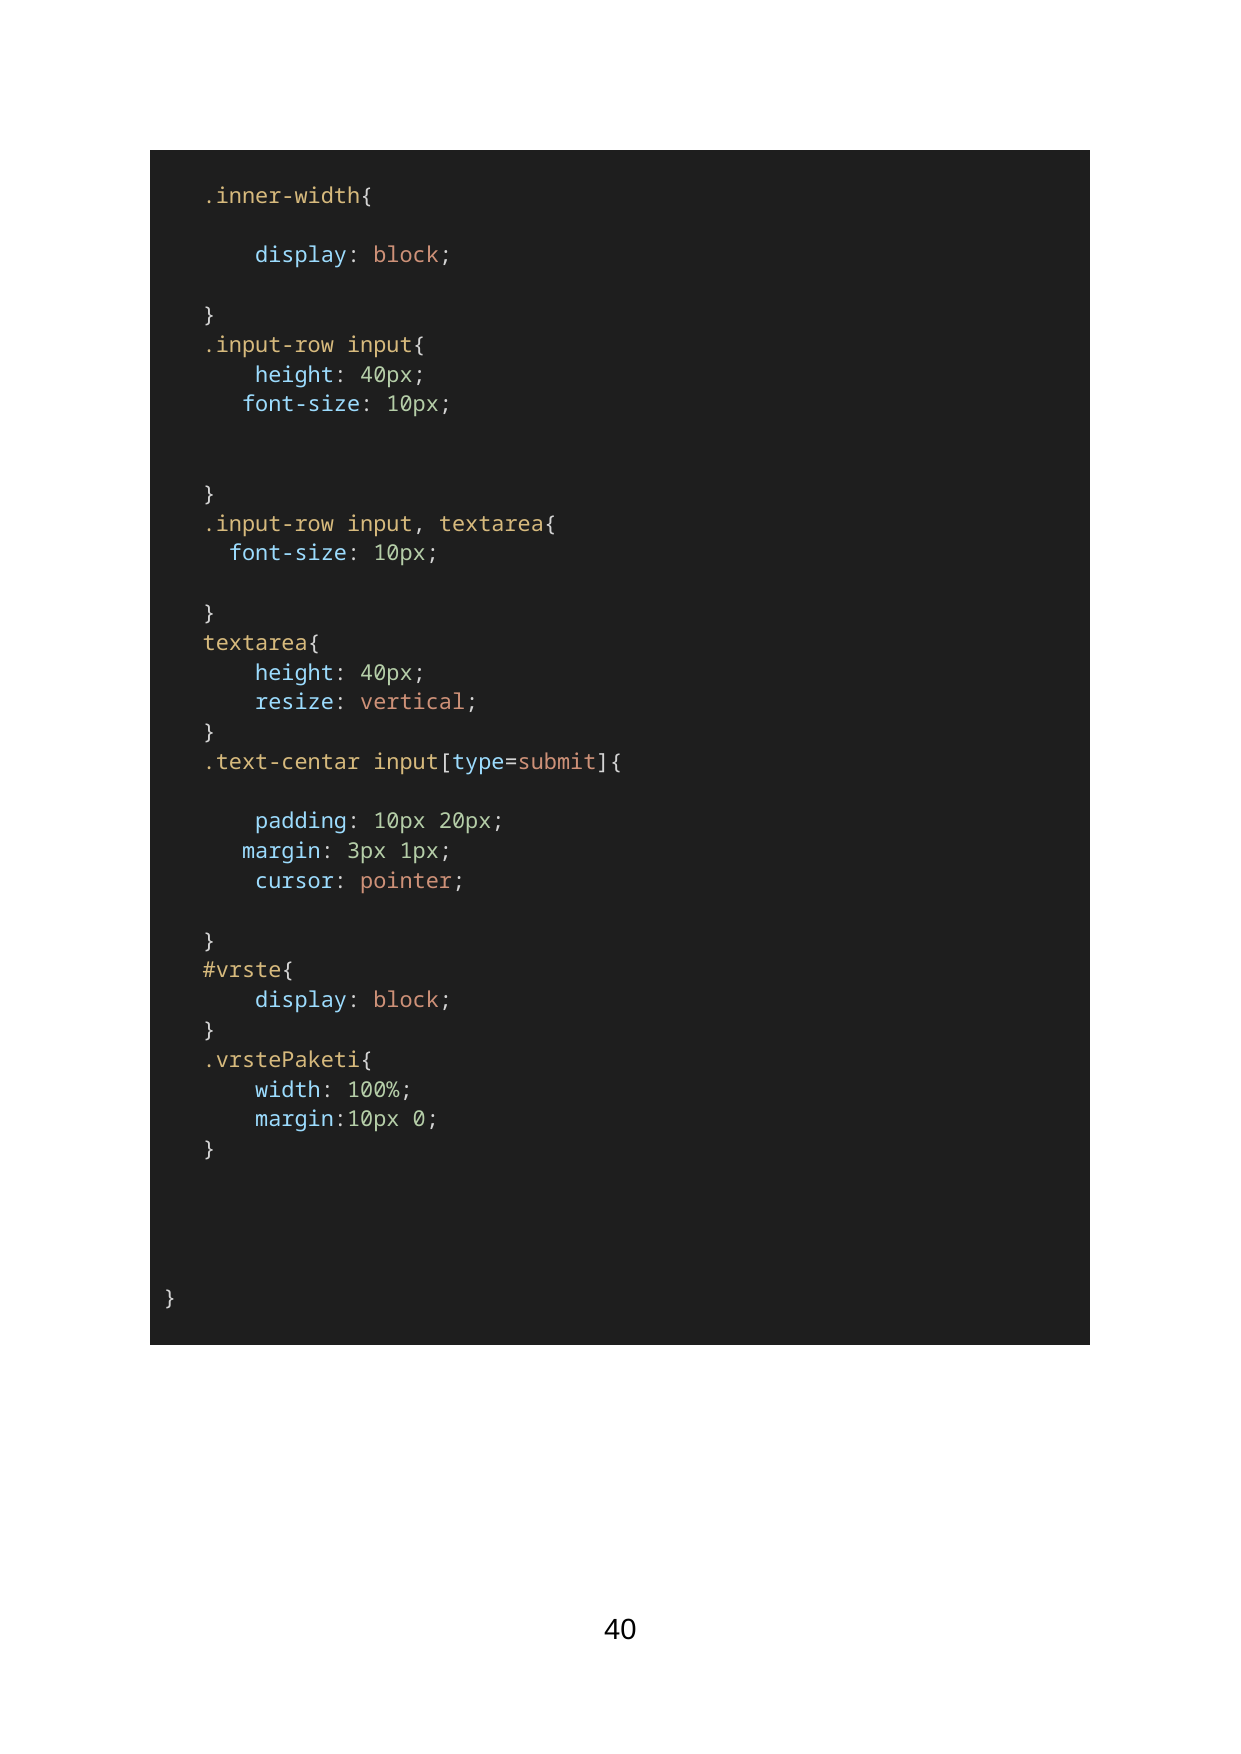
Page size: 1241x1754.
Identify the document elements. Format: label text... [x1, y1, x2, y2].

text } [150, 924, 1090, 954]
text display: block; [150, 239, 1090, 269]
text #vrste{ [150, 954, 1090, 984]
text textarea{ [150, 627, 1090, 656]
text .vrstePaketi{ [150, 1044, 1090, 1073]
text font-size: 10px; [150, 388, 1090, 418]
text height: 40px; [150, 358, 1090, 388]
text margin: 3px 1px; [150, 835, 1090, 865]
text .input-row input, textarea{ [150, 507, 1090, 537]
text cursor: pointer; [150, 865, 1090, 895]
text margin:10px 0; [150, 1103, 1090, 1133]
text .input-row input{ [150, 329, 1090, 358]
text } [150, 1282, 1090, 1345]
text width: 100%; [150, 1073, 1090, 1103]
text .text-centar input[type=submit]{ [150, 746, 1090, 776]
text } [150, 716, 1090, 746]
text font-size: 10px; [150, 537, 1090, 567]
text } [150, 597, 1090, 627]
text .inner-width{ [150, 180, 1090, 209]
text padding: 10px 20px; [150, 805, 1090, 835]
text display: block; [150, 984, 1090, 1014]
text } [150, 478, 1090, 507]
text height: 40px; [150, 656, 1090, 686]
text resize: vertical; [150, 686, 1090, 716]
text } [150, 1014, 1090, 1044]
text } [150, 1133, 1090, 1163]
text } [150, 299, 1090, 329]
